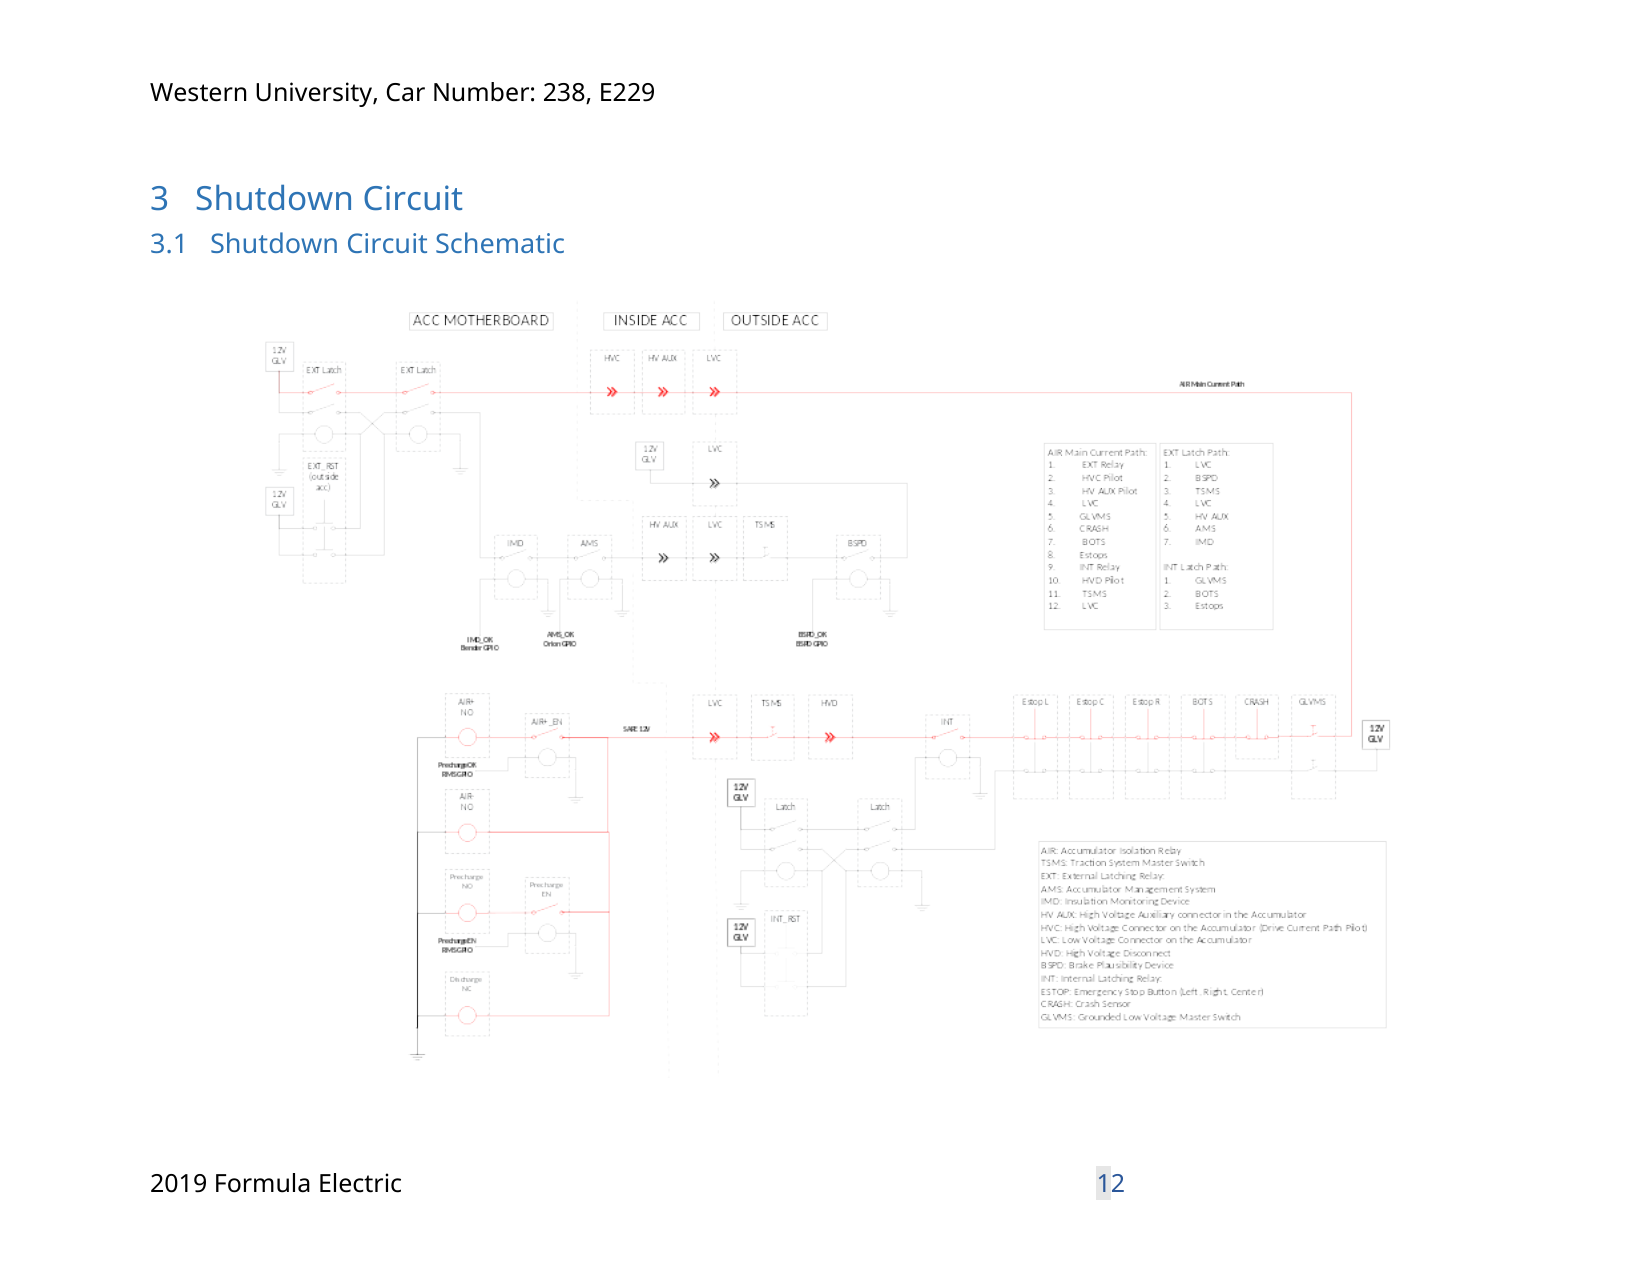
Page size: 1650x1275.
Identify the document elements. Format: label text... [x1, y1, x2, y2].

subtitle Shutdown Circuit [150, 175, 1500, 220]
subtitle Shutdown Circuit Schematic [150, 224, 1500, 261]
